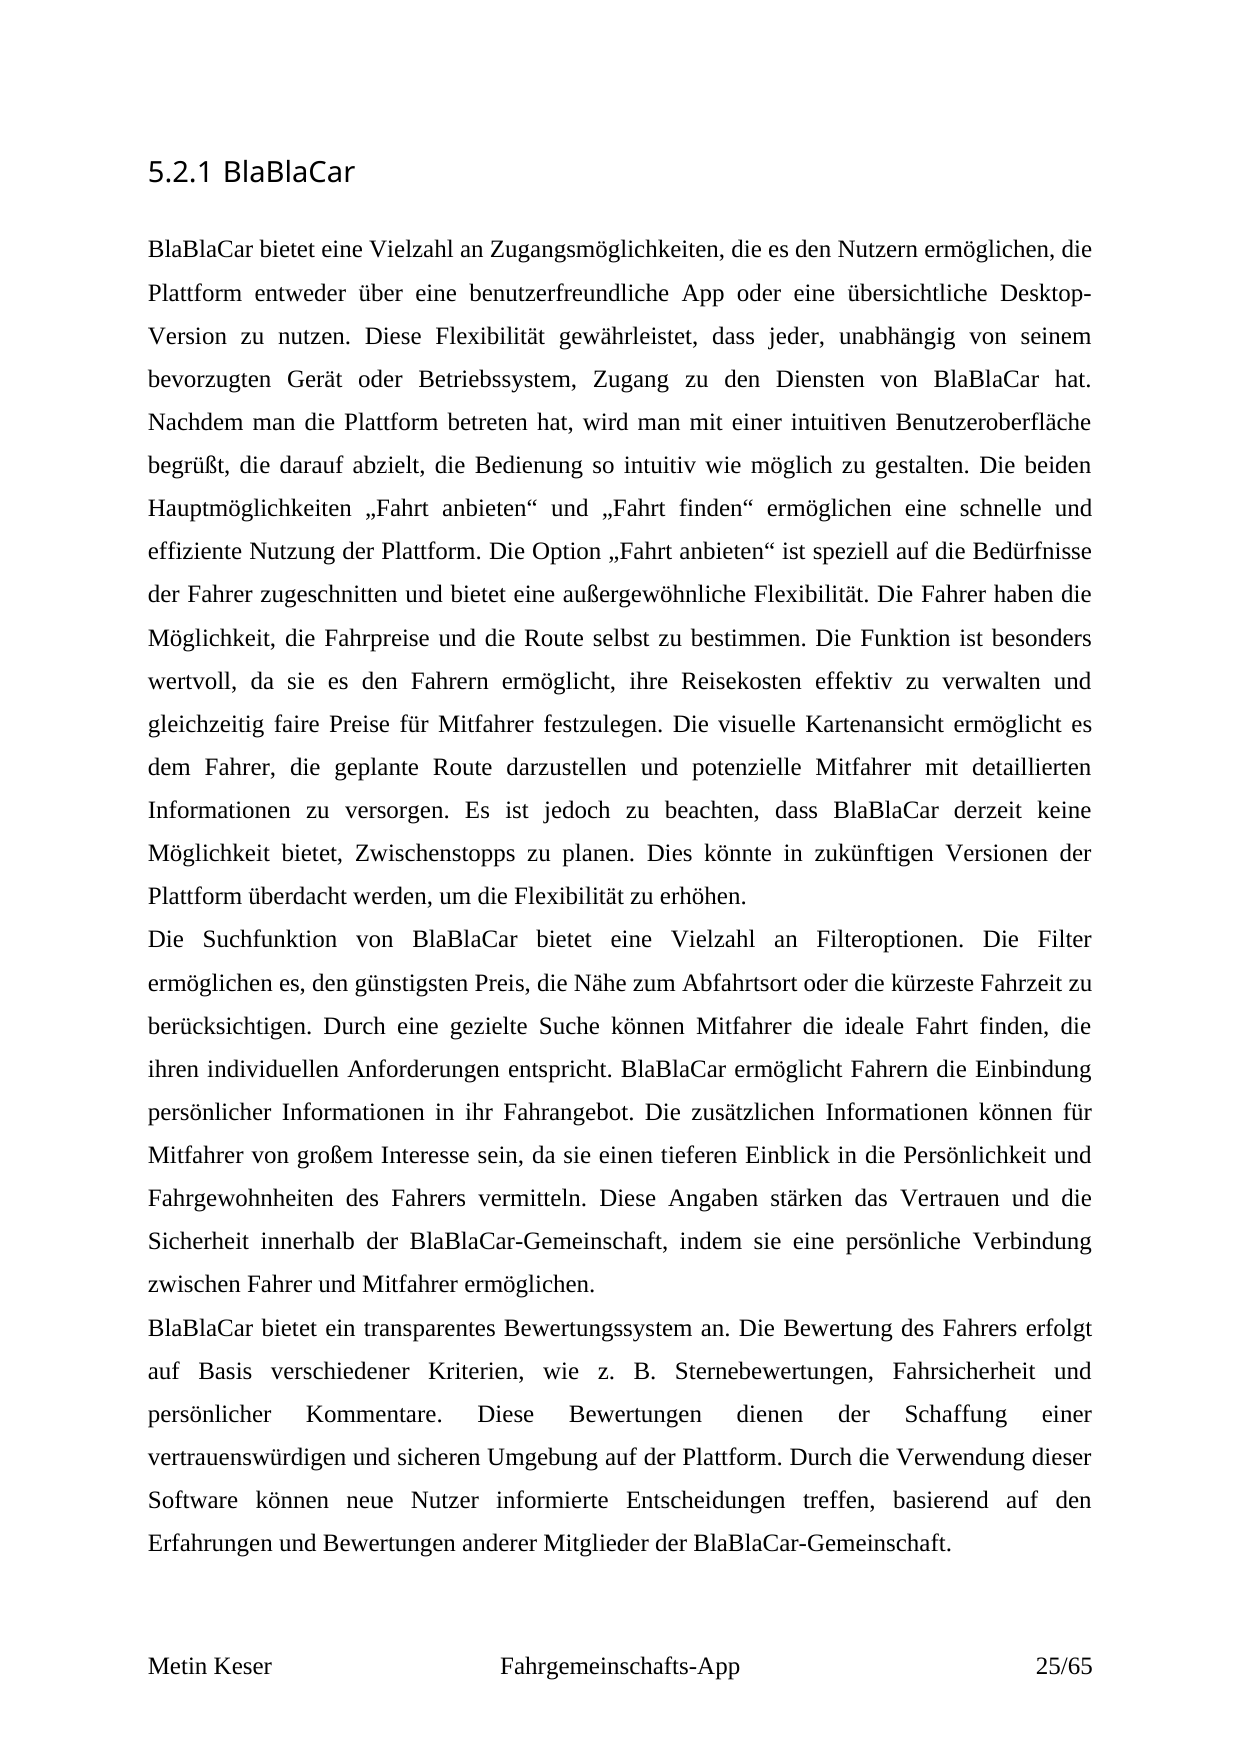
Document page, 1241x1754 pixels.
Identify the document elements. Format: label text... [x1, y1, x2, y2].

subtitle BlaBlaCar [148, 152, 1093, 191]
text Die Suchfunktion von BlaBlaCar bietet eine Vielzahl an Filteroptionen. Die Filter ermöglichen es, den günstigsten Preis, die Nähe zum Abfahrtsort oder die kürzeste Fahrzeit zu berücksichtigen. Durch eine gezielte Suche können Mitfahrer die ideale Fahrt finden, die ihren individuellen Anforderungen entspricht. BlaBlaCar ermöglicht Fahrern die Einbindung persönlicher Informationen in ihr Fahrangebot. Die zusätzlichen Informationen können für Mitfahrer von großem Interesse sein, da sie einen tieferen Einblick in die Persönlichkeit und Fahrgewohnheiten des Fahrers vermitteln. Diese Angaben stärken das Vertrauen und die Sicherheit innerhalb der BlaBlaCar-Gemeinschaft, indem sie eine persönliche Verbindung zwischen Fahrer und Mitfahrer ermöglichen. [148, 924, 1093, 1298]
text BlaBlaCar bietet eine Vielzahl an Zugangsmöglichkeiten, die es den Nutzern ermöglichen, die Plattform entweder über eine benutzerfreundliche App oder eine übersichtliche Desktop-Version zu nutzen. Diese Flexibilität gewährleistet, dass jeder, unabhängig von seinem bevorzugten Gerät oder Betriebssystem, Zugang zu den Diensten von BlaBlaCar hat. Nachdem man die Plattform betreten hat, wird man mit einer intuitiven Benutzeroberfläche begrüßt, die darauf abzielt, die Bedienung so intuitiv wie möglich zu gestalten. Die beiden Hauptmöglichkeiten „Fahrt anbieten“ und „Fahrt finden“ ermöglichen eine schnelle und effiziente Nutzung der Plattform. Die Option „Fahrt anbieten“ ist speziell auf die Bedürfnisse der Fahrer zugeschnitten und bietet eine außergewöhnliche Flexibilität. Die Fahrer haben die Möglichkeit, die Fahrpreise und die Route selbst zu bestimmen. Die Funktion ist besonders wertvoll, da sie es den Fahrern ermöglicht, ihre Reisekosten effektiv zu verwalten und gleichzeitig faire Preise für Mitfahrer festzulegen. Die visuelle Kartenansicht ermöglicht es dem Fahrer, die geplante Route darzustellen und potenzielle Mitfahrer mit detaillierten Informationen zu versorgen. Es ist jedoch zu beachten, dass BlaBlaCar derzeit keine Möglichkeit bietet, Zwischenstopps zu planen. Dies könnte in zukünftigen Versionen der Plattform überdacht werden, um die Flexibilität zu erhöhen. [148, 234, 1093, 910]
text BlaBlaCar bietet ein transparentes Bewertungssystem an. Die Bewertung des Fahrers erfolgt auf Basis verschiedener Kriterien, wie z. B. Sternebewertungen, Fahrsicherheit und persönlicher Kommentare. Diese Bewertungen dienen der Schaffung einer vertrauenswürdigen und sicheren Umgebung auf der Plattform. Durch die Verwendung dieser Software können neue Nutzer informierte Entscheidungen treffen, basierend auf den Erfahrungen und Bewertungen anderer Mitglieder der BlaBlaCar-Gemeinschaft. [148, 1313, 1093, 1557]
